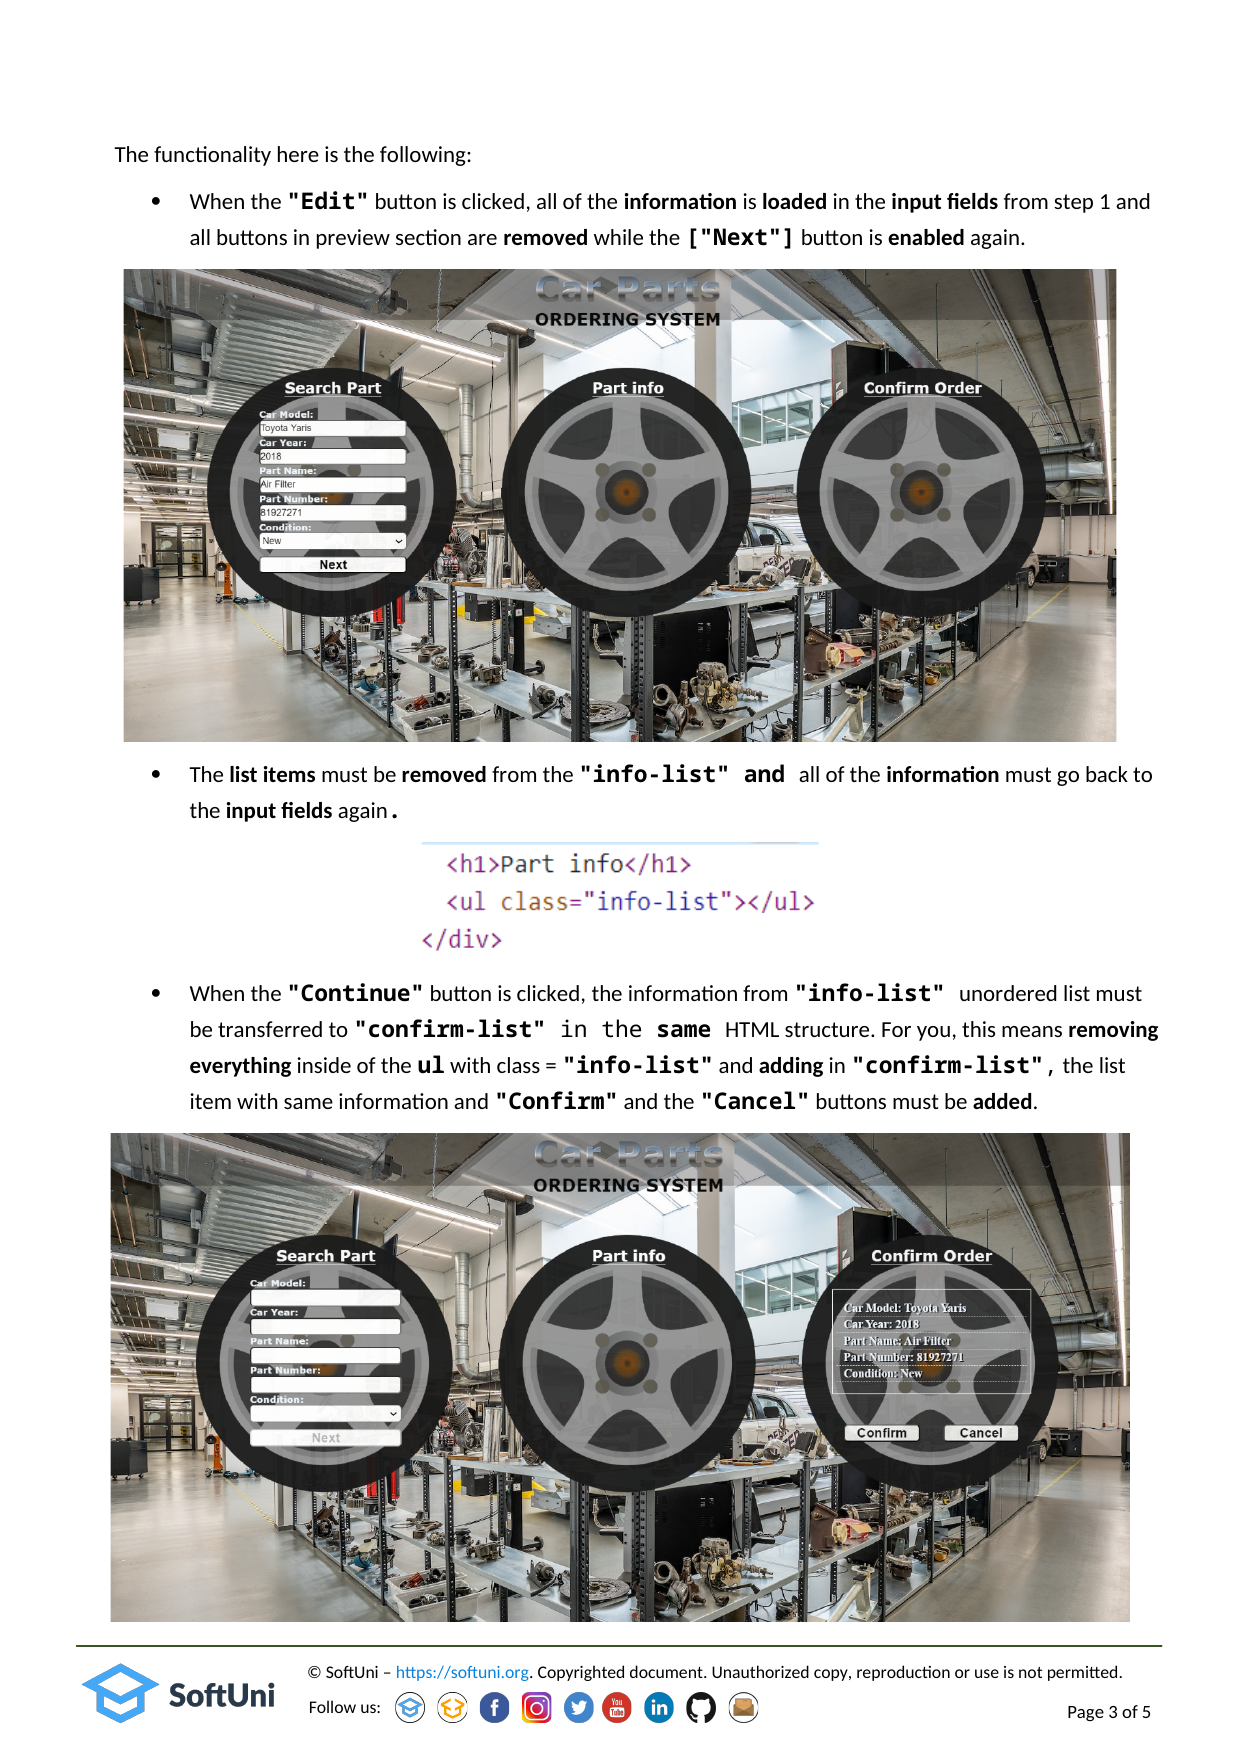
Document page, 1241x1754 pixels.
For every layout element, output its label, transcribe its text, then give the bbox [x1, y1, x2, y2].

list The list items must be removed from the "info-list" and all of the information must go back to the input fields again. [152, 758, 1163, 826]
picture [686, 1692, 716, 1723]
picture [728, 1692, 759, 1723]
picture [75, 1658, 281, 1729]
list When the "Edit" button is clicked, all of the information is loaded in the input fields from step 1 and all buttons in preview section are removed while the ["Next"] button is enabled again. [152, 185, 1163, 252]
picture [665, 1714, 674, 1723]
picture [644, 1714, 653, 1723]
picture [421, 842, 819, 961]
picture [110, 1133, 1130, 1622]
picture [658, 1705, 667, 1714]
picture [665, 1692, 674, 1701]
picture [644, 1692, 653, 1701]
picture [395, 1692, 425, 1723]
picture [123, 269, 1117, 742]
text The functionality here is the following: [114, 140, 1163, 168]
picture [602, 1692, 632, 1723]
picture [522, 1692, 552, 1723]
list When the "Continue" button is clicked, the information from "info-list" unordered list must be transferred to "confirm-list" in the same HTML structure. For you, this means removing everything inside of the ul with class = "info-list" and adding in "confirm-list", the list item with same information and "Confirm" and the "Cancel" buttons must be added. [152, 977, 1163, 1116]
picture [564, 1692, 594, 1723]
picture [437, 1692, 468, 1723]
picture [479, 1692, 510, 1723]
